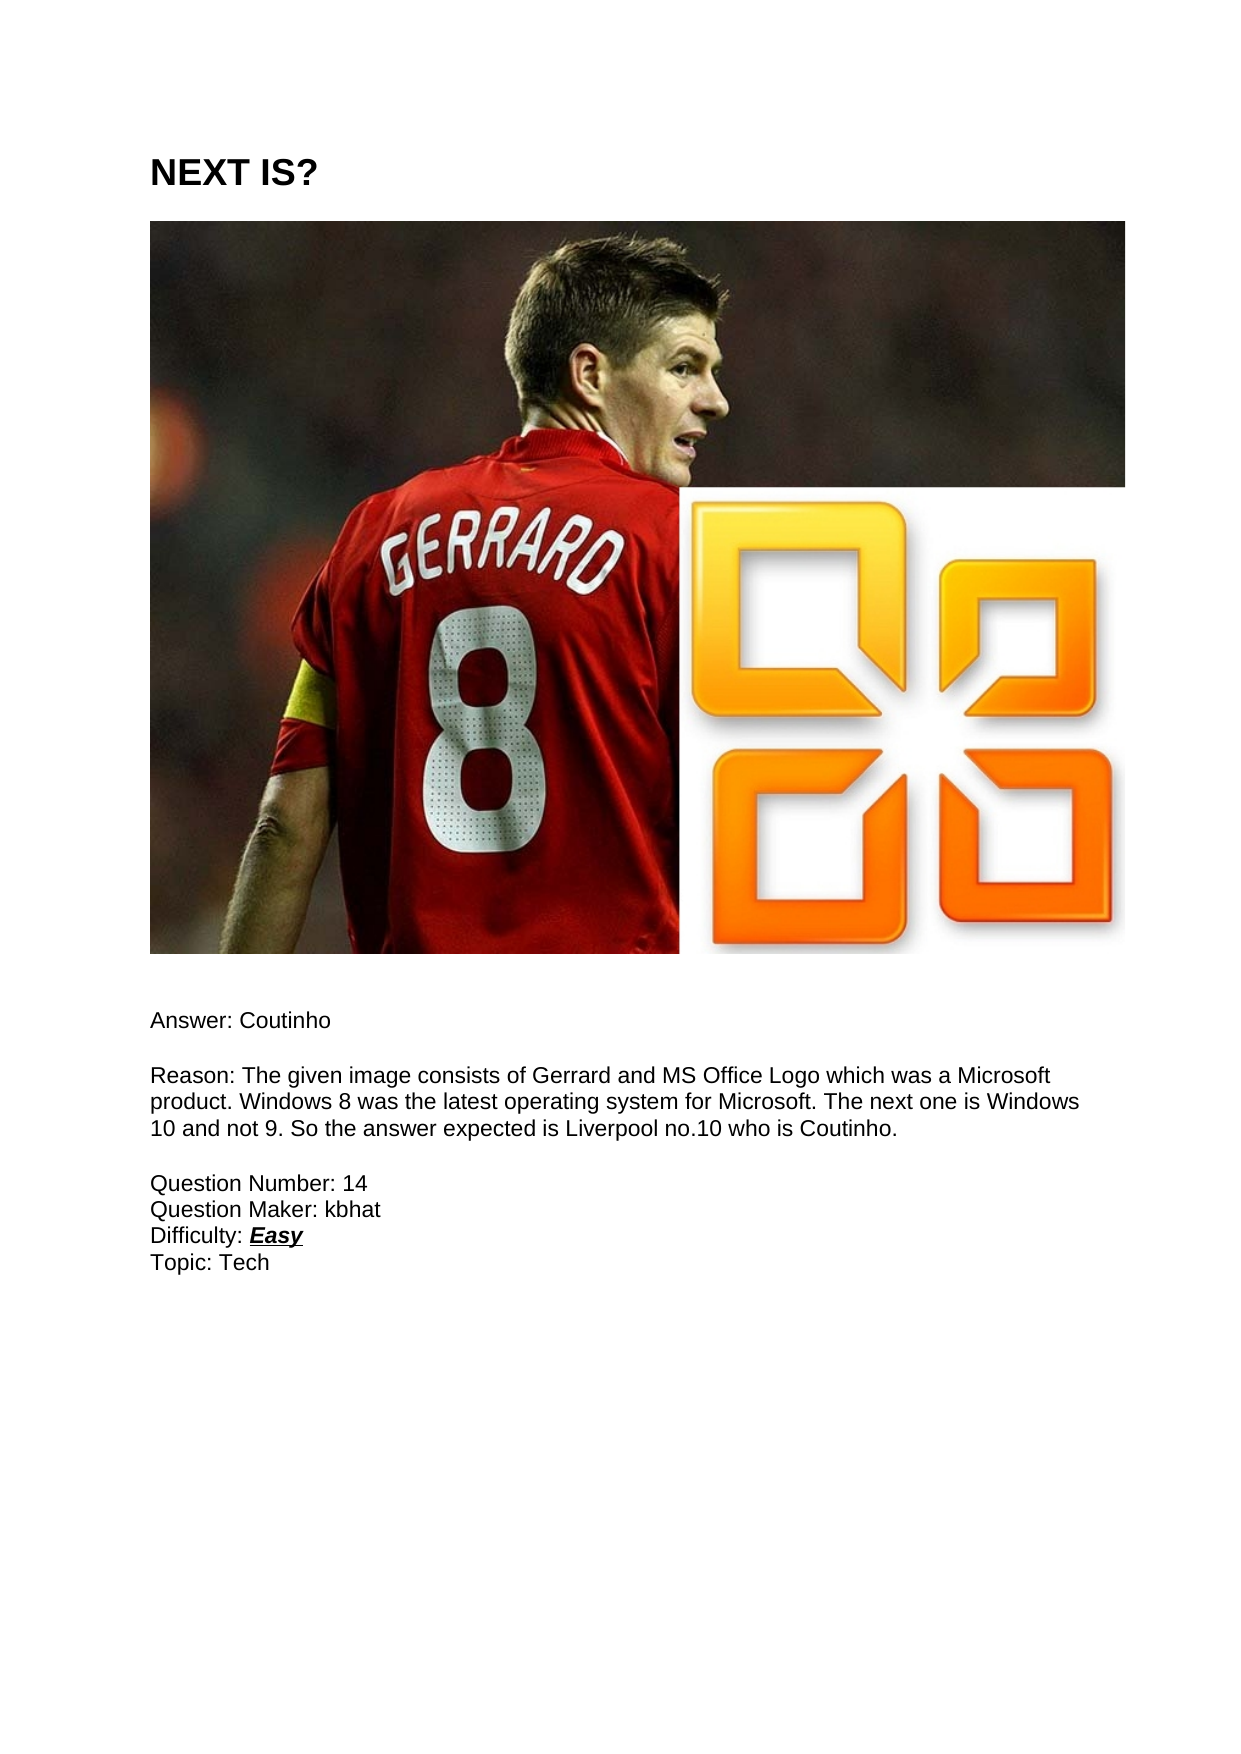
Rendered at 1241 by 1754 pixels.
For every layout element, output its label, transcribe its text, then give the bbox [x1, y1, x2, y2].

text Question Number: 14 [150, 1170, 1090, 1196]
text Topic: Tech [150, 1249, 1090, 1275]
text Reason: The given image consists of Gerrard and MS Office Logo which was a Microsoft product. Windows 8 was the latest operating system for Microsoft. The next one is Windows 10 and not 9. So the answer expected is Liverpool no.10 who is Coutinho. [150, 1062, 1090, 1141]
text NEXT IS? [150, 150, 1090, 193]
text Answer: Coutinho [150, 1007, 1090, 1033]
text Difficulty: Easy [150, 1222, 1090, 1249]
text Question Maker: kbhat [150, 1196, 1090, 1222]
picture [150, 221, 1125, 954]
